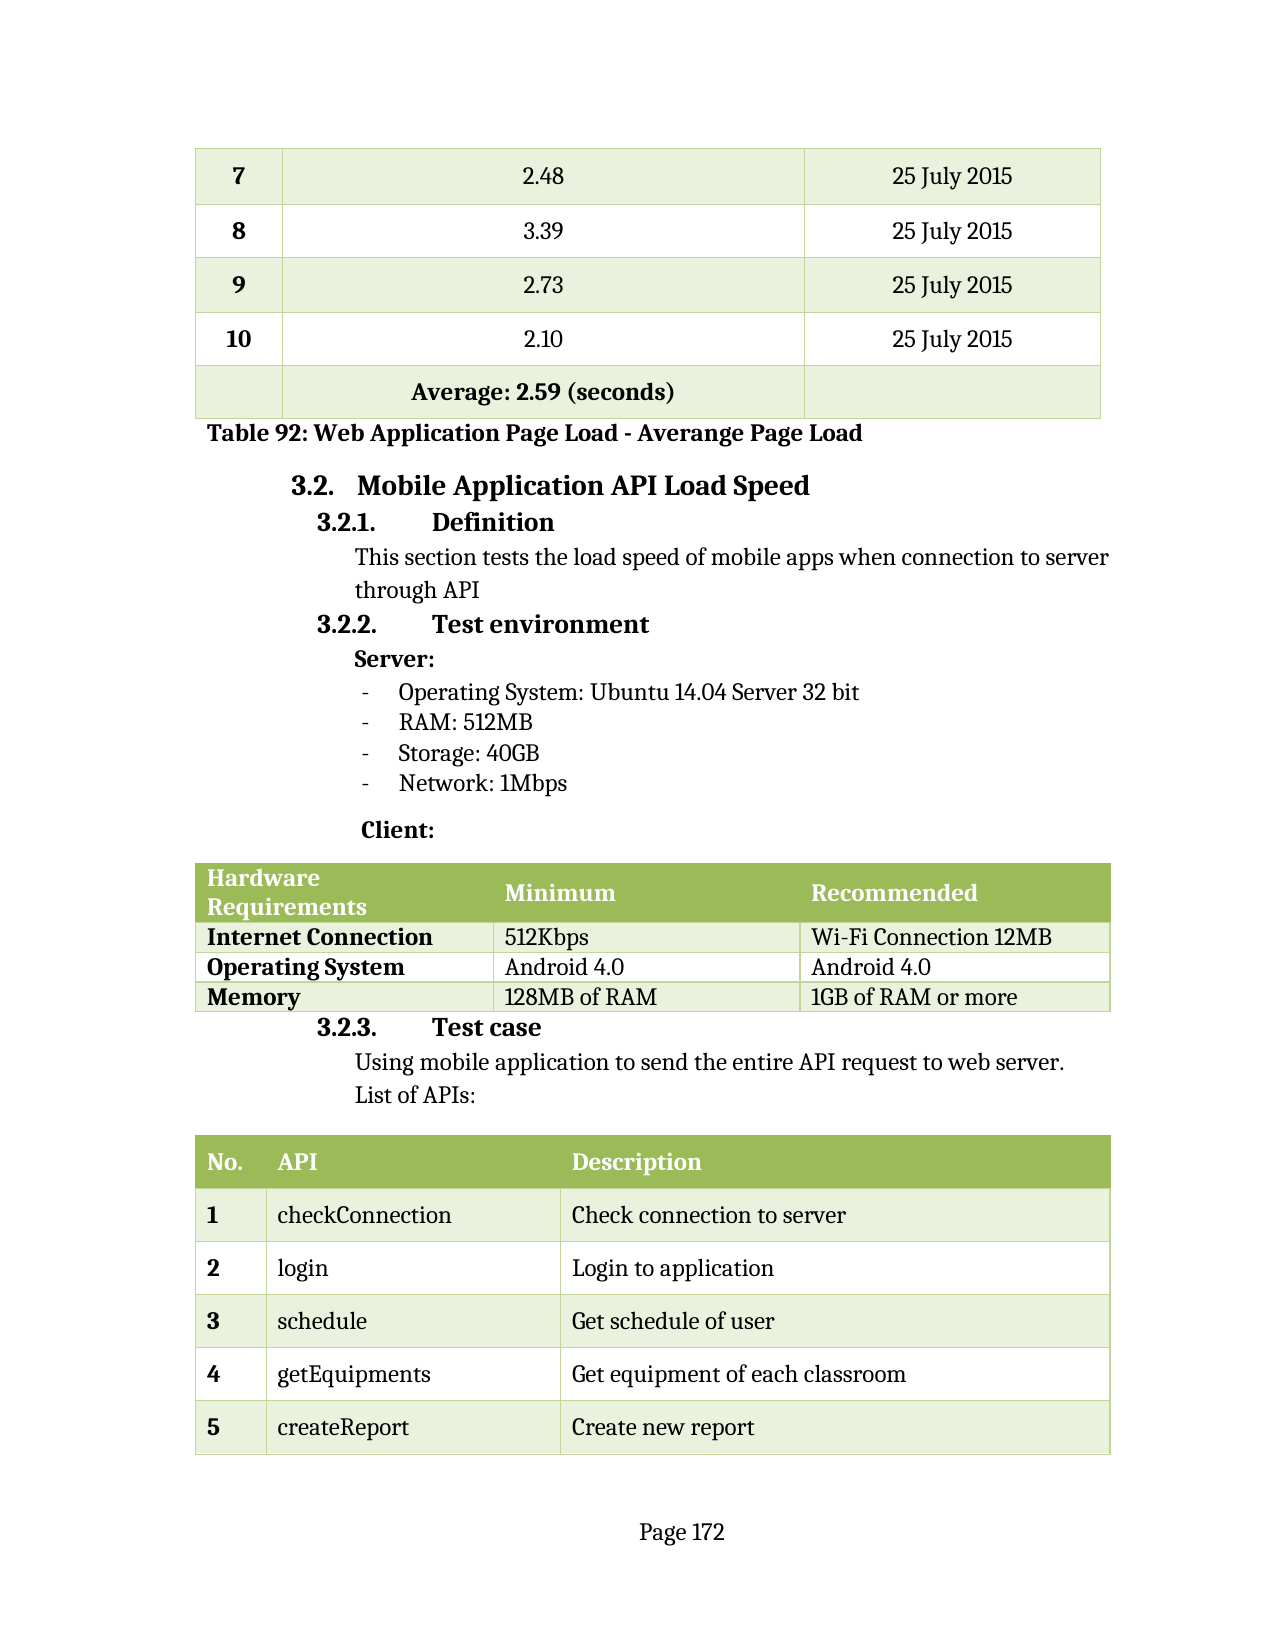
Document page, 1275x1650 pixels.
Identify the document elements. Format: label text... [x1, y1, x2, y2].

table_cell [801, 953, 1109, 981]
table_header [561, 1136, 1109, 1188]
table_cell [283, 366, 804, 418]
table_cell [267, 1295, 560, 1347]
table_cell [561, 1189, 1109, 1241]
list Test case [317, 1012, 1157, 1043]
list List of APIs: [354, 1081, 1157, 1110]
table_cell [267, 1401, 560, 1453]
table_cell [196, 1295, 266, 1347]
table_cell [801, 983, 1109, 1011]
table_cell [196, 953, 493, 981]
list Definition [317, 507, 1157, 538]
list Network: 1Mbps [361, 769, 1157, 798]
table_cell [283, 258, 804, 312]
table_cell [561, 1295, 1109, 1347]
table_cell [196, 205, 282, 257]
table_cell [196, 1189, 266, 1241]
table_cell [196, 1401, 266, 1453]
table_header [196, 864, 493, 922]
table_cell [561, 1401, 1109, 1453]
list Server: [354, 645, 1157, 673]
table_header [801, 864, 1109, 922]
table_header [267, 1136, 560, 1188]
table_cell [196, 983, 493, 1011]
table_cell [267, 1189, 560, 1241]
list Using mobile application to send the entire API request to web server. [354, 1048, 1157, 1077]
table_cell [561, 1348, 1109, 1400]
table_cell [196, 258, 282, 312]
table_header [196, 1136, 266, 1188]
list RAM: 512MB [361, 708, 1157, 737]
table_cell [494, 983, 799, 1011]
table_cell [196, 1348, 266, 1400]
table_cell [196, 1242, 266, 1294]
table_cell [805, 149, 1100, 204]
list Test environment [317, 609, 1157, 640]
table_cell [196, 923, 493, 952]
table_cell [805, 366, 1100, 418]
list Mobile Application API Load Speed [291, 469, 1157, 502]
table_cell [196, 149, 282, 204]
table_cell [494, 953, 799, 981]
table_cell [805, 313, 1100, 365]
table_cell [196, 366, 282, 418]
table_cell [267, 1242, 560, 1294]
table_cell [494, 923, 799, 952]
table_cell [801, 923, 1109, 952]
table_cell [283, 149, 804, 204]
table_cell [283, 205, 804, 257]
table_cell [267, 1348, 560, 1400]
text Client: [361, 816, 1157, 845]
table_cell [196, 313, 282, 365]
list Storage: 40GB [361, 739, 1157, 767]
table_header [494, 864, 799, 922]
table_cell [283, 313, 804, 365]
list Operating System: Ubuntu 14.04 Server 32 bit [361, 678, 1157, 707]
list This section tests the load speed of mobile apps when connection to server through API [354, 543, 1157, 605]
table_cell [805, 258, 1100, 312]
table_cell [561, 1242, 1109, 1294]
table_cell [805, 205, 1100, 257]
